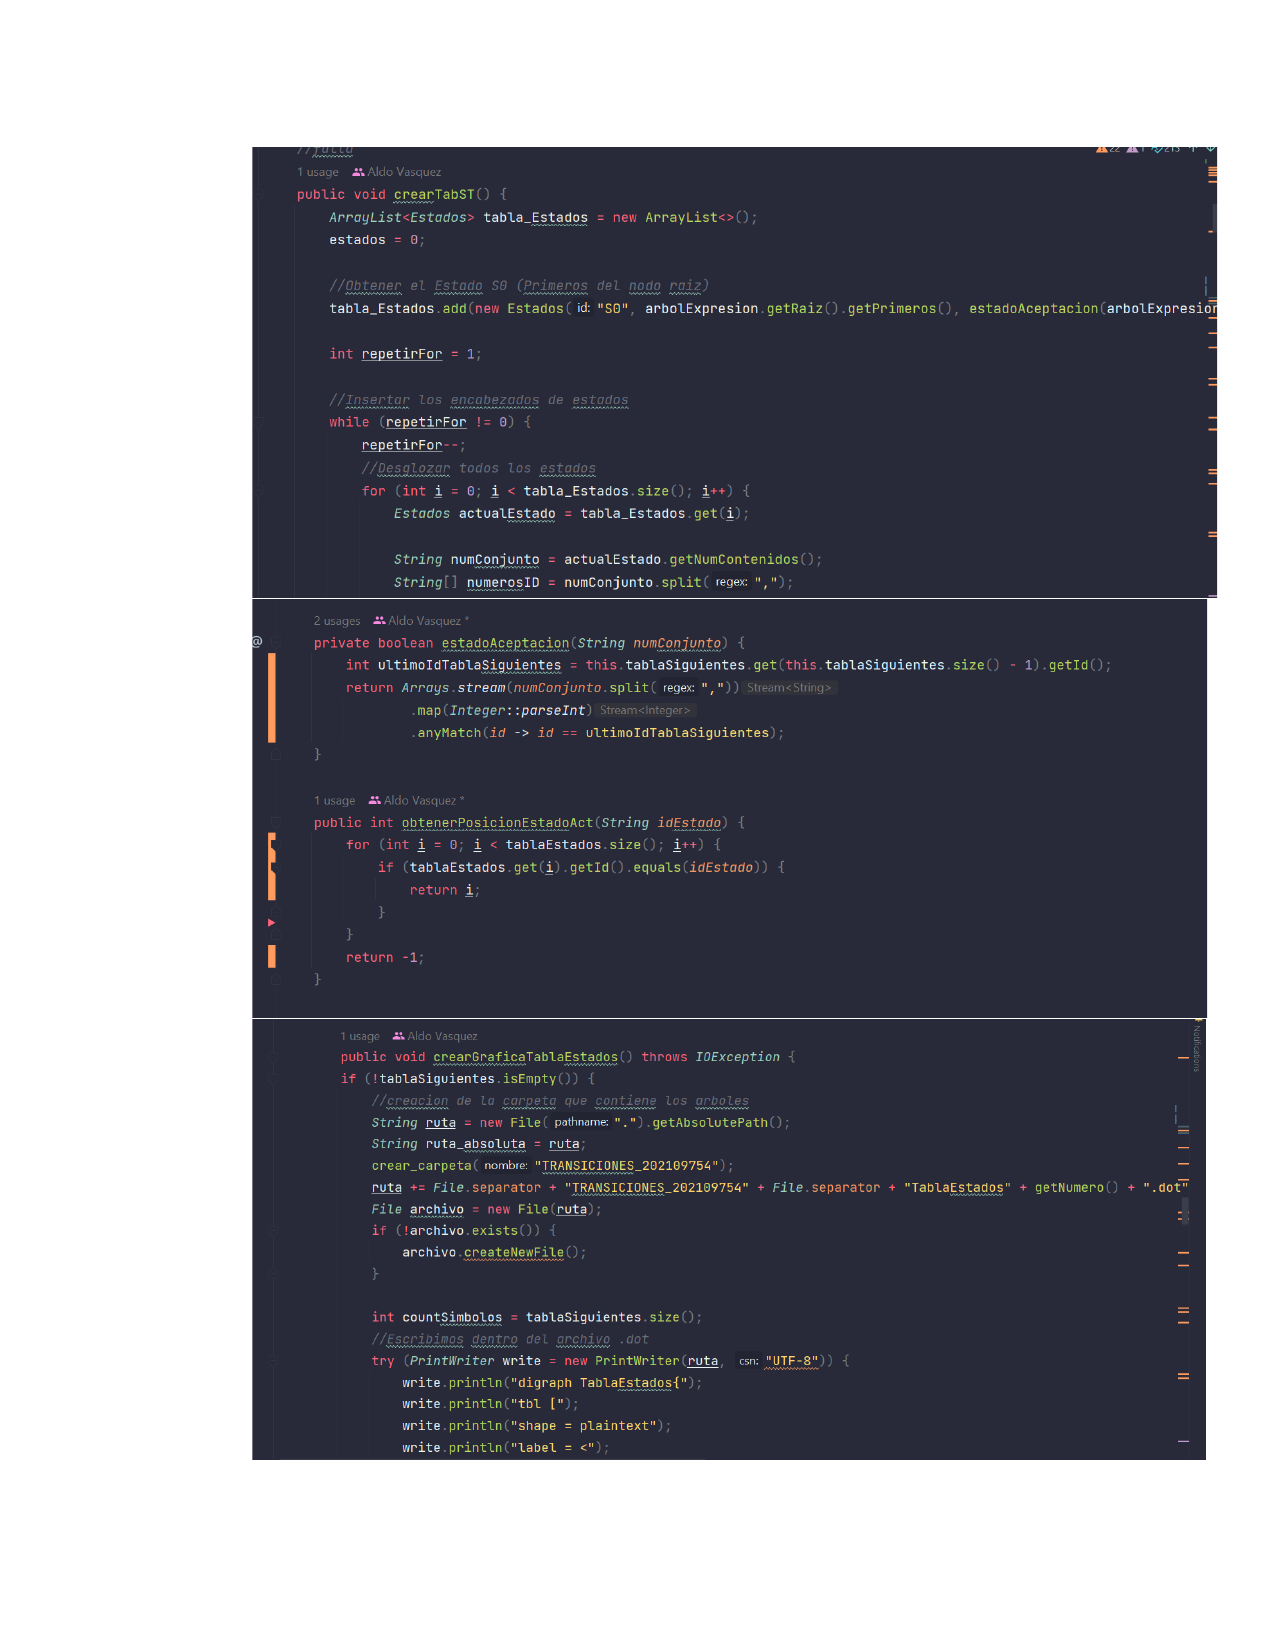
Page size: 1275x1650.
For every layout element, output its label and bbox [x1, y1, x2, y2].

picture [252, 1019, 1206, 1460]
picture [252, 147, 1218, 598]
picture [252, 599, 1208, 1018]
